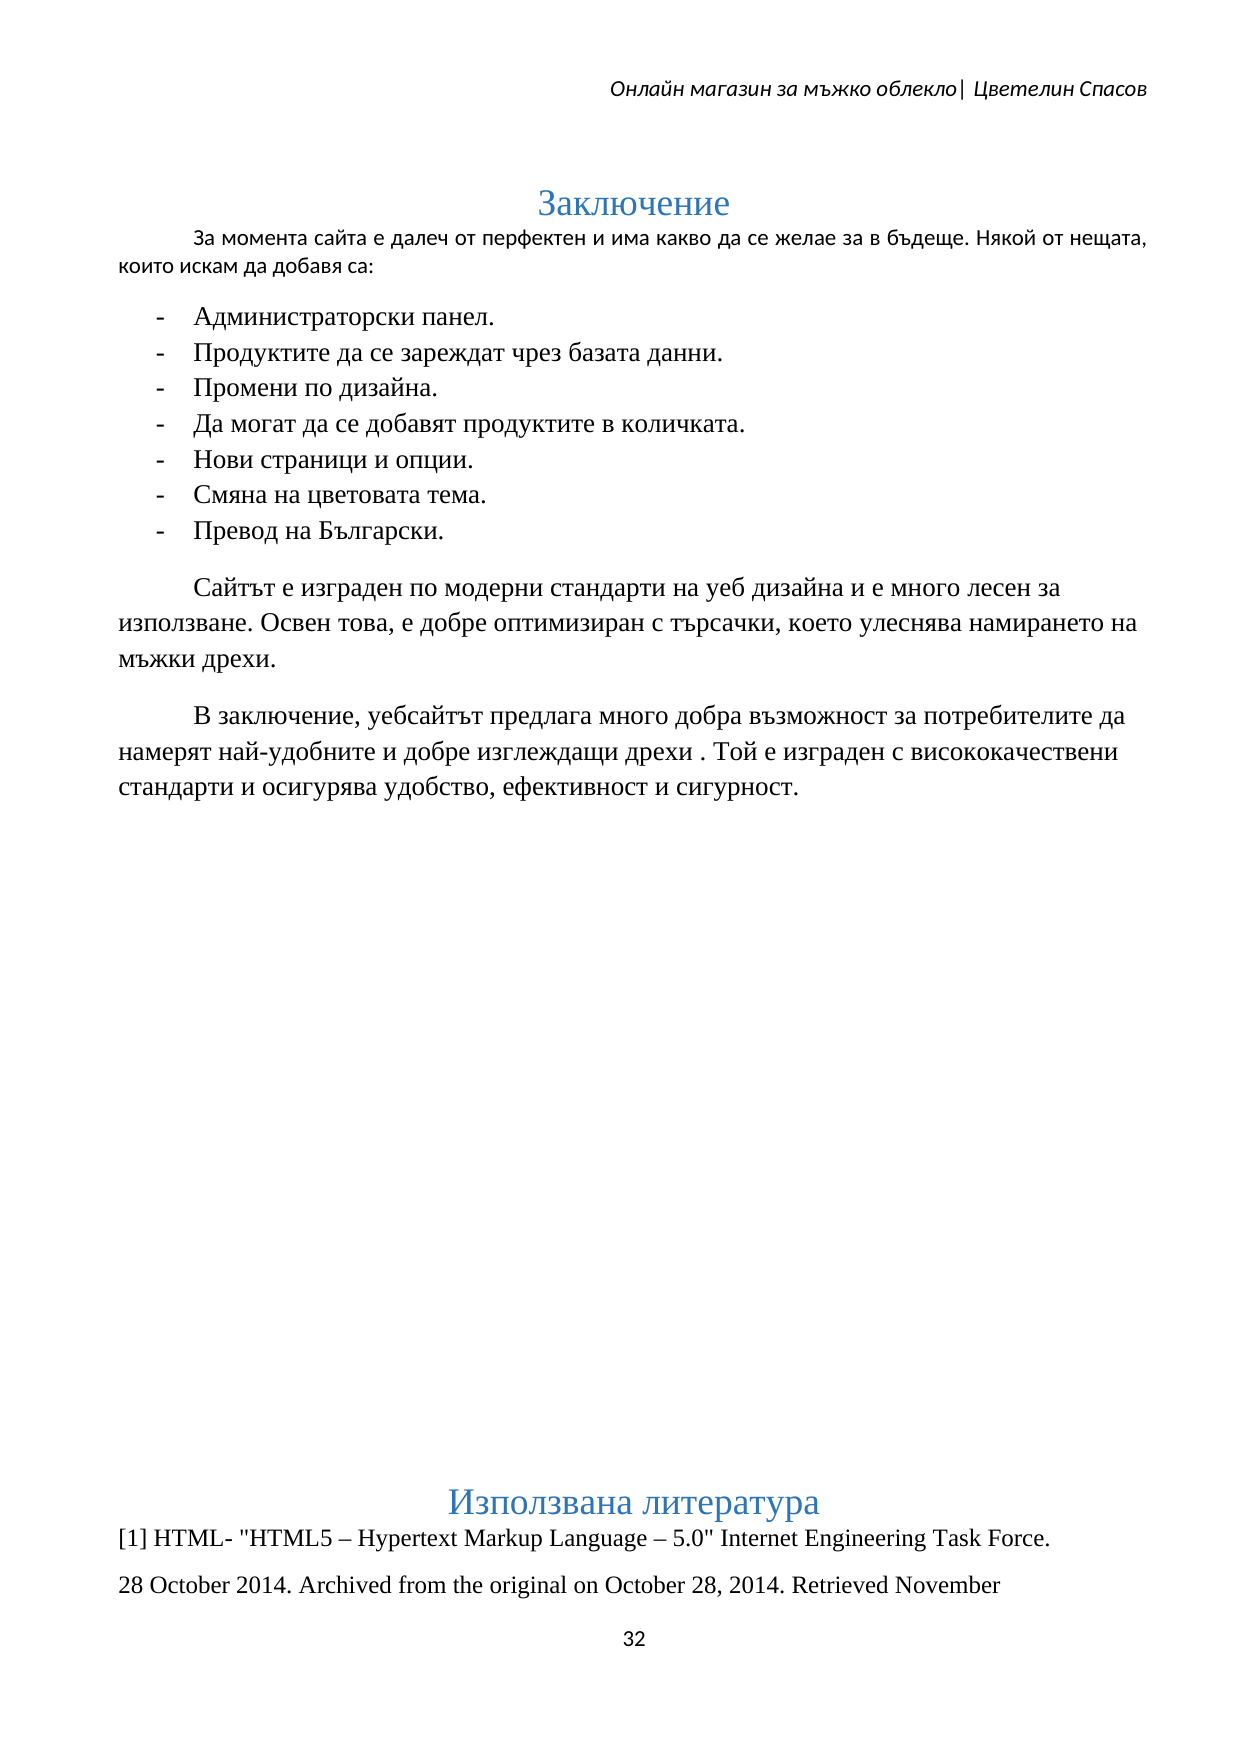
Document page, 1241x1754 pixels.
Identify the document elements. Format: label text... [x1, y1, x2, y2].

text За момента сайта е далеч от перфектен и има какво да се желае за в бъдеще. Някой от нещата, които искам да добавя са: [118, 223, 1149, 279]
text 28 October 2014. Archived from the original on October 28, 2014. Retrieved November [118, 1571, 1149, 1599]
subtitle Заключение [118, 180, 1149, 223]
text [1] HTML- "HTML5 – Hypertext Markup Language – 5.0" Internet Engineering Task Force. [118, 1523, 1149, 1552]
list Да могат да се добавят продуктите в количката. [156, 407, 1149, 438]
list Администраторски панел. [156, 300, 1149, 331]
list Промени по дизайна. [156, 371, 1149, 402]
subtitle Използвана литература [118, 1480, 1149, 1523]
text В заключение, уебсайтът предлага много добра възможност за потребителите да намерят най-удобните и добре изглеждащи дрехи . Той е изграден с висококачествени стандарти и осигурява удобство, ефективност и сигурност. [118, 699, 1149, 801]
list Превод на Български. [156, 514, 1149, 545]
text Сайтът е изграден по модерни стандарти на уеб дизайна и е много лесен за използване. Освен това, е добре оптимизиран с търсачки, което улеснява намирането на мъжки дрехи. [118, 571, 1149, 673]
list Продуктите да се зареждат чрез базата данни. [156, 336, 1149, 367]
list Смяна на цветовата тема. [156, 478, 1149, 510]
list Нови страници и опции. [156, 443, 1149, 474]
